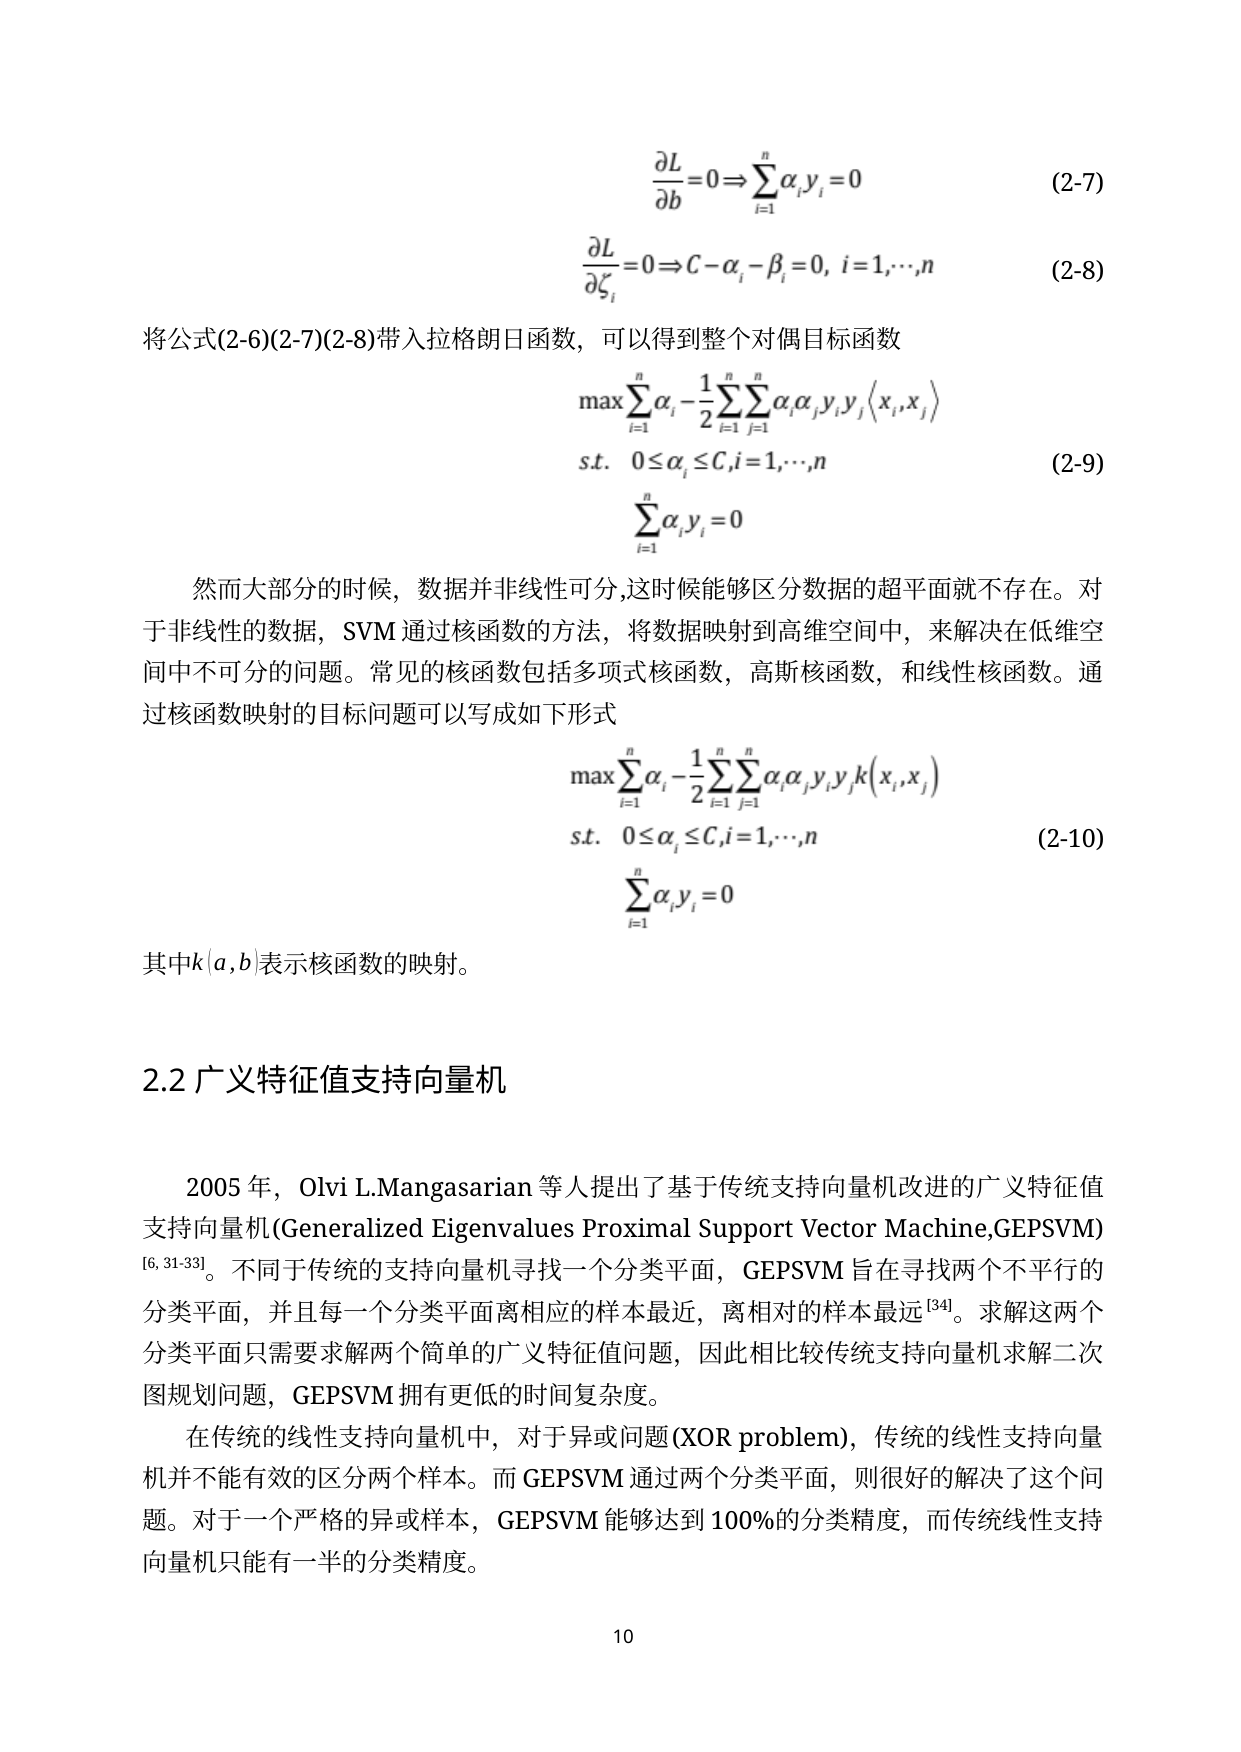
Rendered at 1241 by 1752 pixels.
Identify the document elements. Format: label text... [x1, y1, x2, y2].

subtitle 2.2 广义特征值支持向量机 [142, 1052, 1104, 1104]
text (2-10) [142, 733, 1104, 942]
text 2005年，Olvi L.Mangasarian等人提出了基于传统支持向量机改进的广义特征值支持向量机(Generalized Eigenvalues Proximal Support Vector Machine,GEPSVM)[6, 31-33]。不同于传统的支持向量机寻找一个分类平面，GEPSVM旨在寻找两个不平行的分类平面，并且每一个分类平面离相应的样本最近，离相对的样本最远[34]。求解这两个分类平面只需要求解两个简单的广义特征值问题，因此相比较传统支持向量机求解二次图规划问题，GEPSVM拥有更低的时间复杂度。 [142, 1164, 1104, 1414]
text (2-8) [142, 223, 1104, 317]
text 然而大部分的时候，数据并非线性可分,这时候能够区分数据的超平面就不存在。对于非线性的数据，SVM通过核函数的方法，将数据映射到高维空间中，来解决在低维空间中不可分的问题。常见的核函数包括多项式核函数，高斯核函数，和线性核函数。通过核函数映射的目标问题可以写成如下形式 [142, 567, 1104, 733]
text 其中表示核函数的映射。 [142, 942, 1104, 983]
text (2-7) [142, 140, 1104, 223]
text 将公式(2-6)(2-7)(2-8)带入拉格朗日函数，可以得到整个对偶目标函数 [142, 317, 1104, 358]
text (2-9) [142, 358, 1104, 567]
text 在传统的线性支持向量机中，对于异或问题(XOR problem)，传统的线性支持向量机并不能有效的区分两个样本。而GEPSVM通过两个分类平面，则很好的解决了这个问题。对于一个严格的异或样本，GEPSVM能够达到100%的分类精度，而传统线性支持向量机只能有一半的分类精度。 [142, 1414, 1104, 1581]
